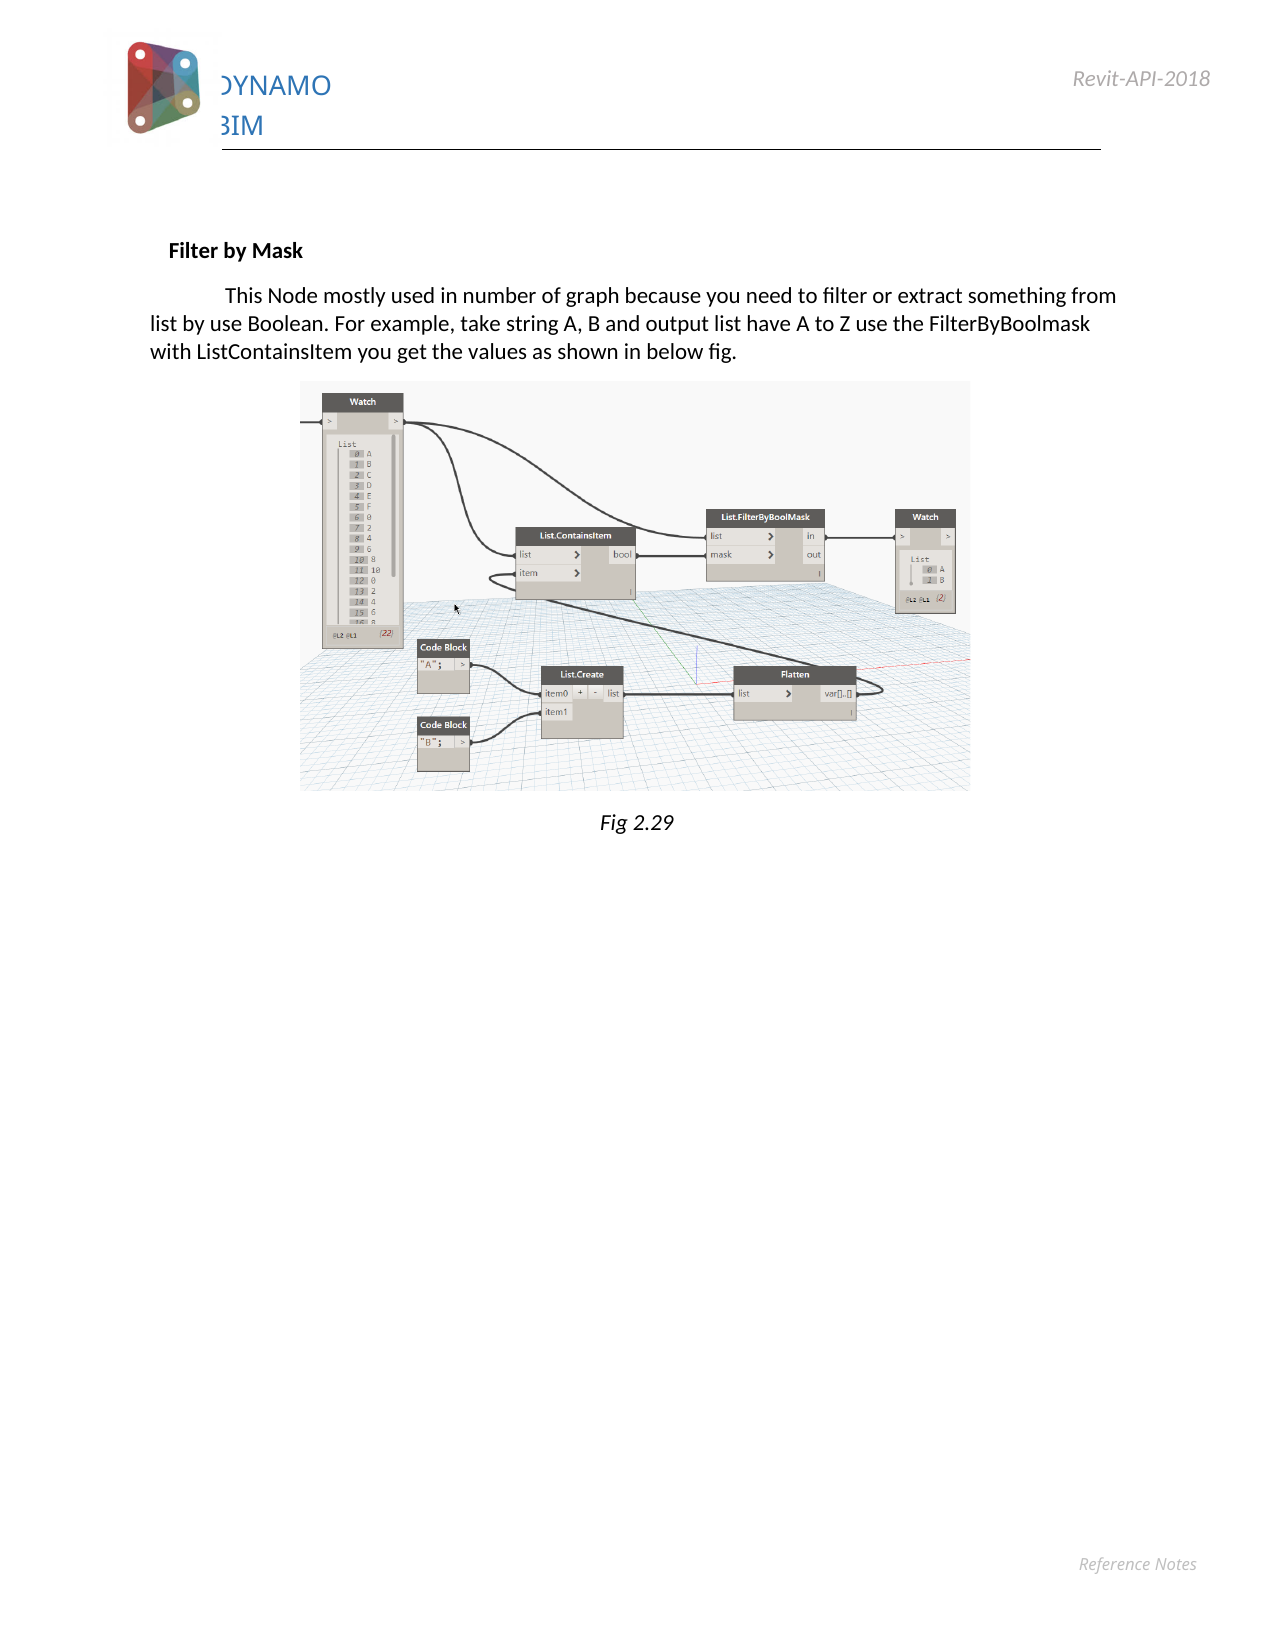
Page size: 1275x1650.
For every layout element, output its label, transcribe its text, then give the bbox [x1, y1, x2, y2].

text This Node mostly used in number of graph because you need to filter or extract something from list by use Boolean. For example, take string A, B and output list have A to Z use the FilterByBoolmask with ListContainsItem you get the values as shown in below fig. [150, 281, 1125, 365]
text Filter by Mask [169, 236, 1125, 264]
picture [103, 28, 222, 147]
picture [300, 381, 971, 791]
text Fig 2.29 [150, 808, 1125, 836]
